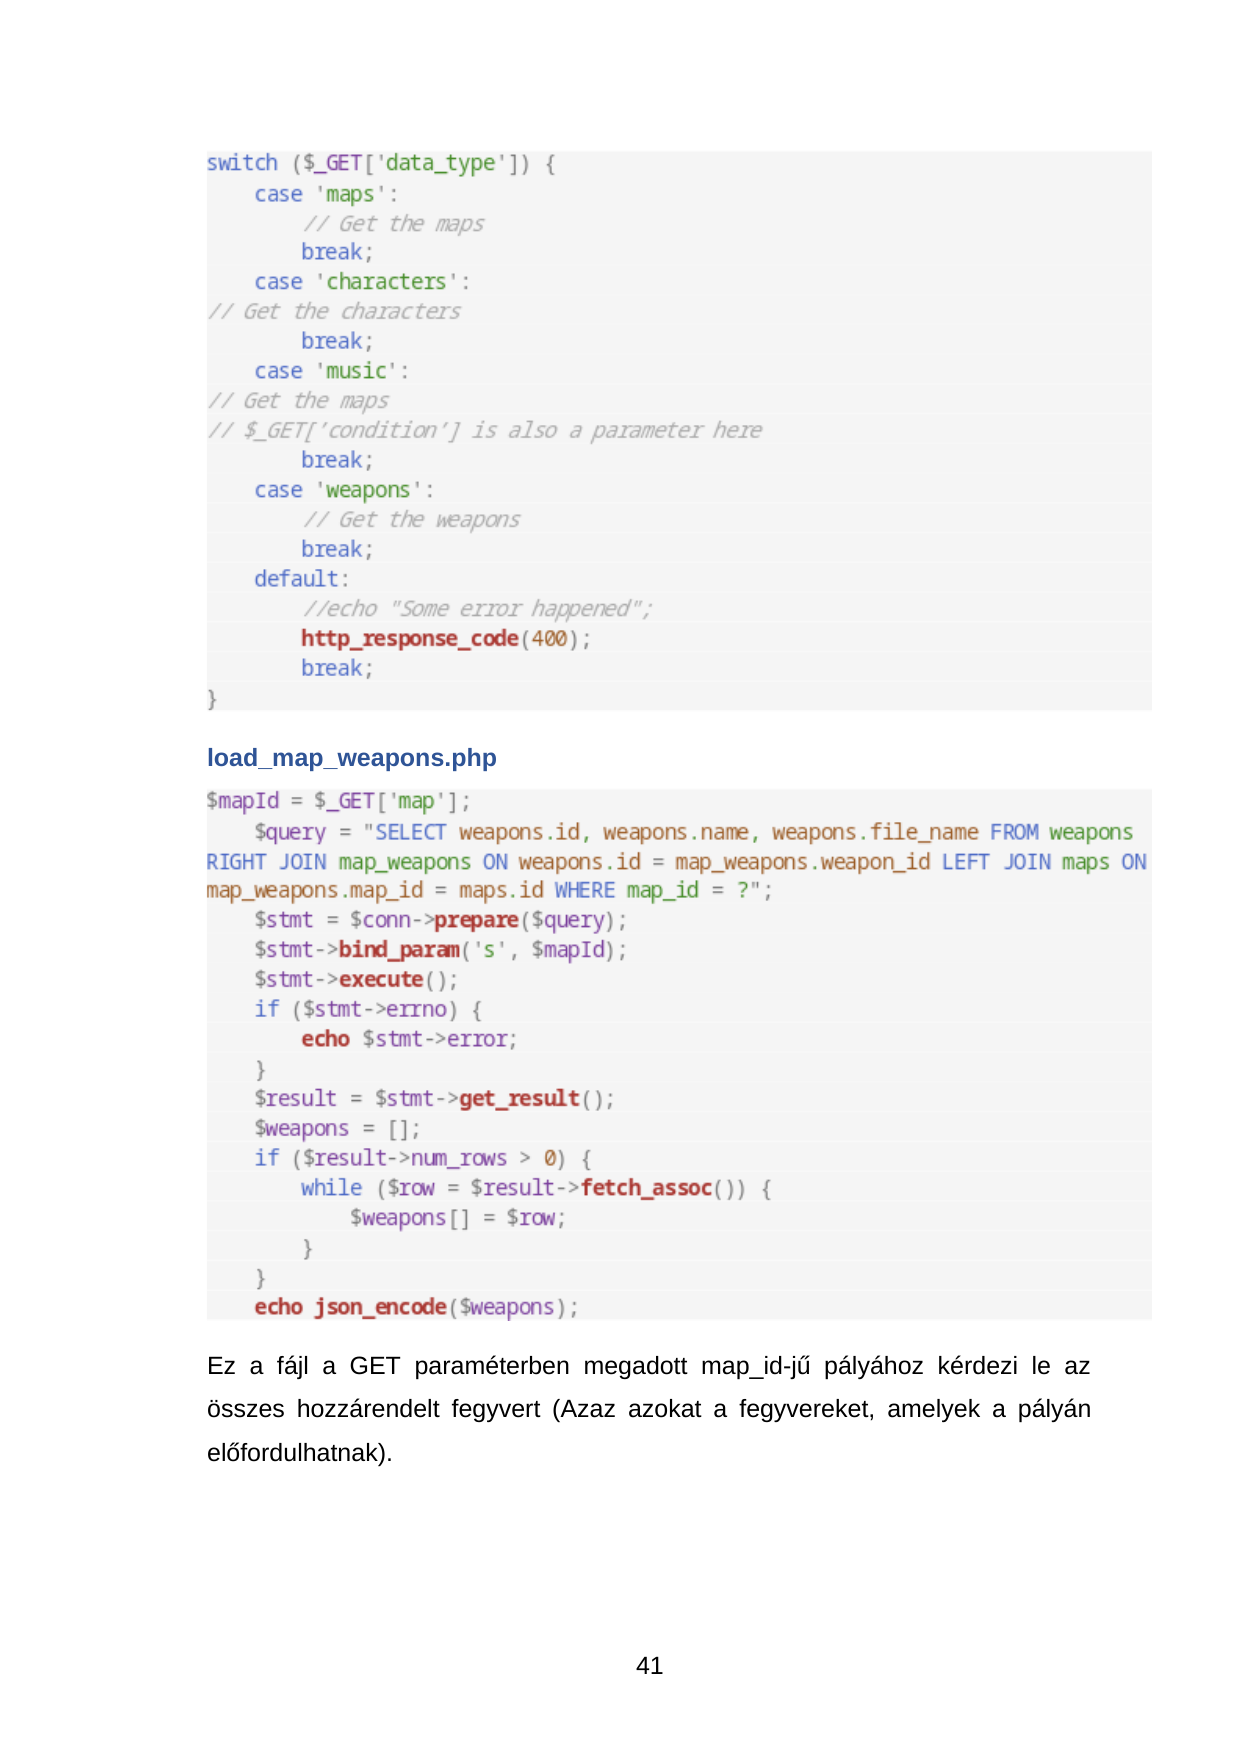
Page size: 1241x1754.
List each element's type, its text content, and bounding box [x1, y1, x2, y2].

subtitle load_map_weapons.php [207, 743, 1092, 772]
text Ez a fájl a GET paraméterben megadott map_id-jű pályához kérdezi le az összes hozzárendelt fegyvert (Azaz azokat a fegyvereket, amelyek a pályán előfordulhatnak). [207, 1351, 1092, 1466]
